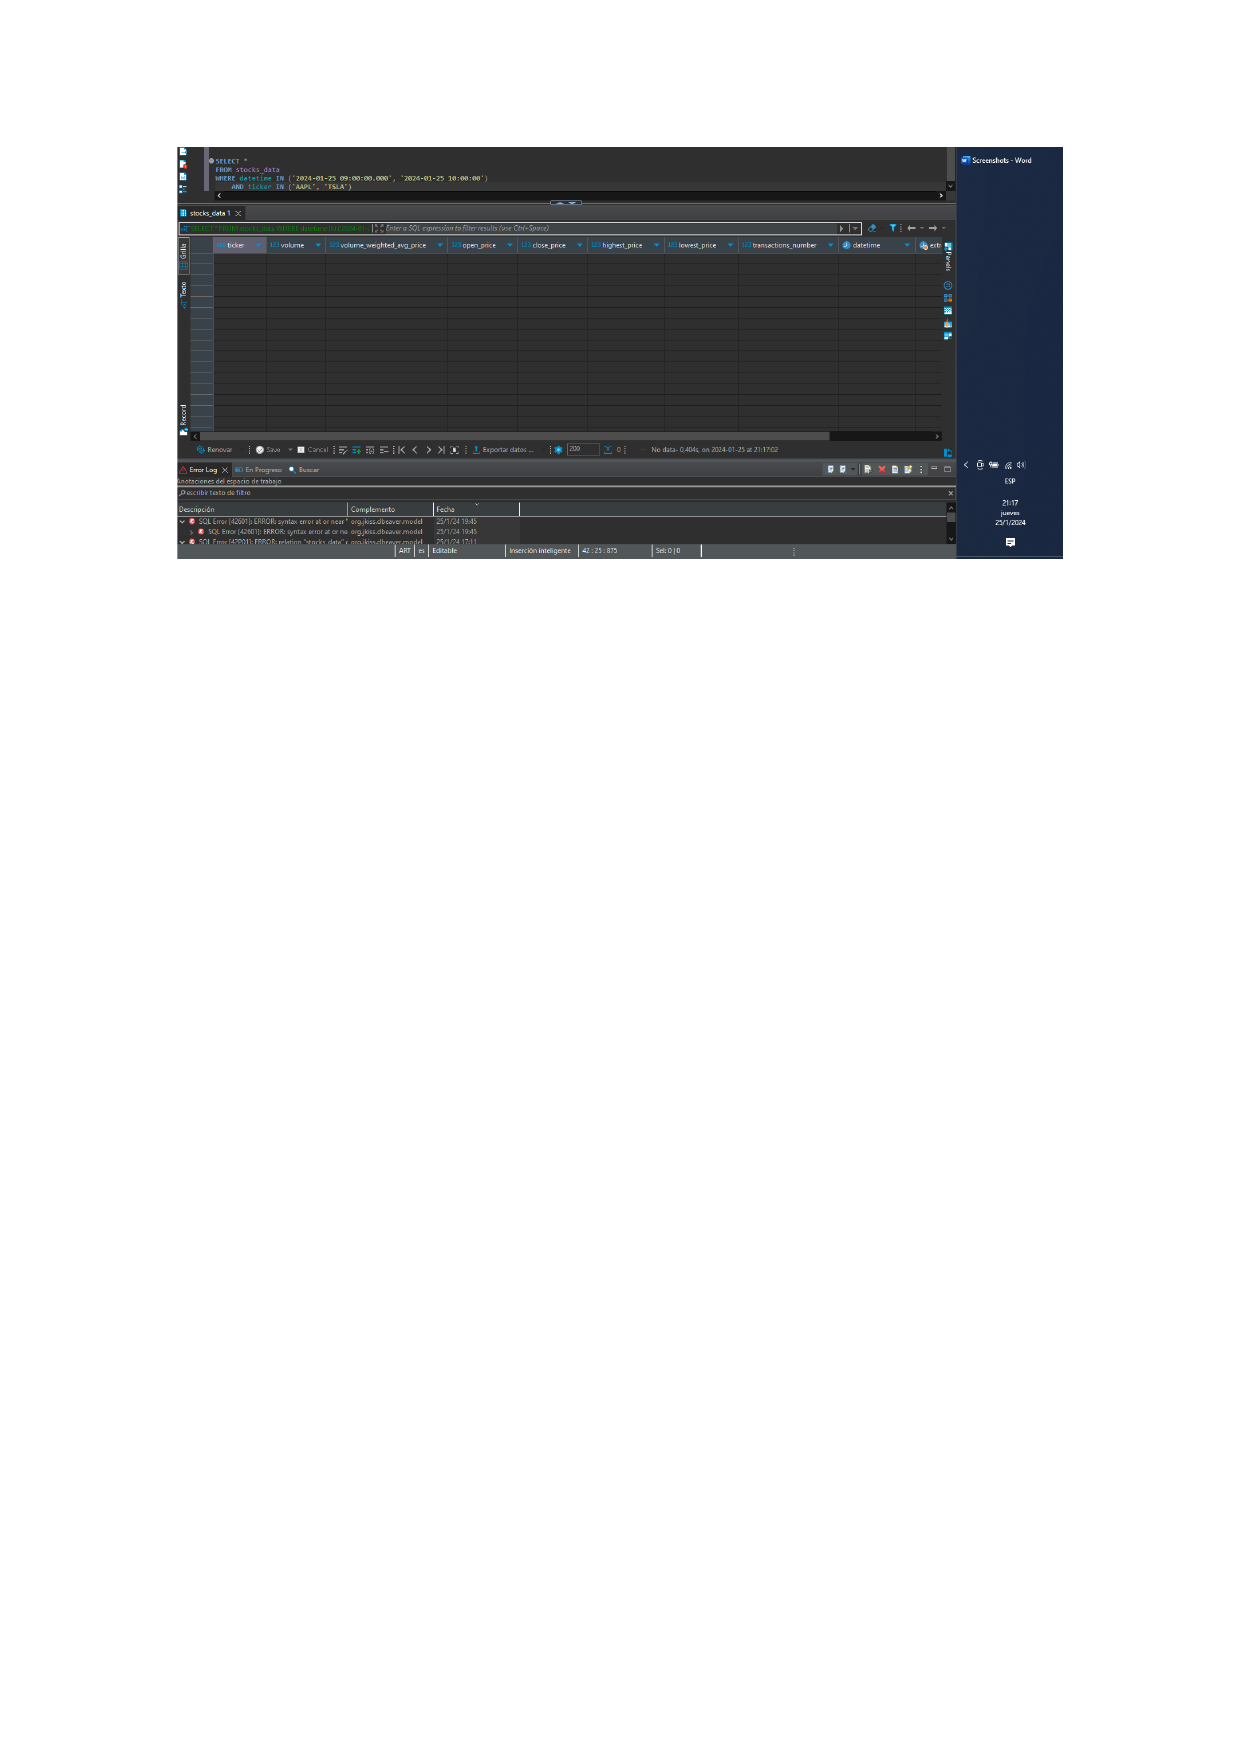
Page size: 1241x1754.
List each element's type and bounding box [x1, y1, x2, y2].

picture [177, 147, 1063, 559]
